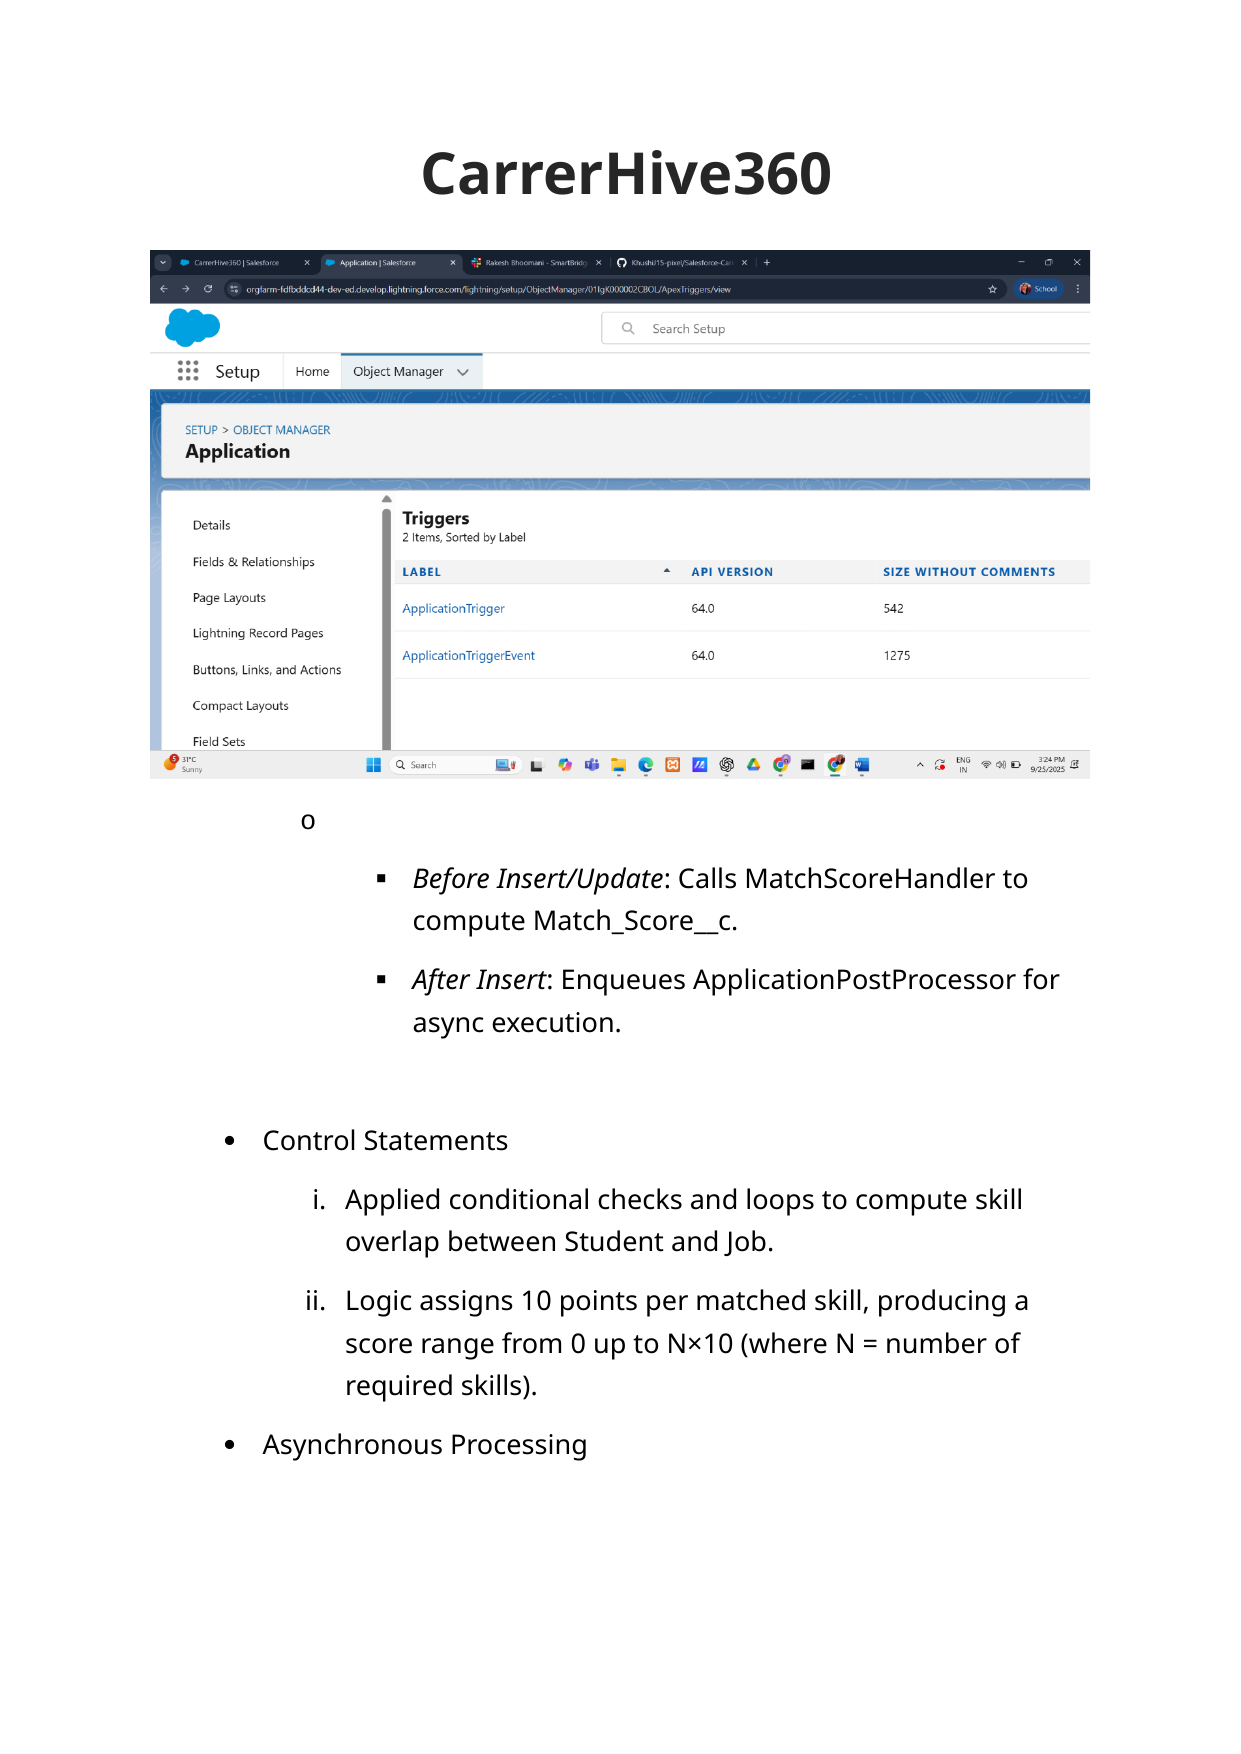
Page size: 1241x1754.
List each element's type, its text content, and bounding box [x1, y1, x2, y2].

list Before Insert/Update: Calls MatchScoreHandler to compute Match_Score__c. [375, 859, 1090, 939]
list Control Statements [225, 1121, 1090, 1158]
picture [150, 250, 1091, 779]
list Applied conditional checks and loops to compute skill overlap between Student and Job. [326, 1180, 1090, 1260]
list Logic assigns 10 points per matched skill, producing a score range from 0 up to N×10 (where N = number of required skills). [326, 1282, 1090, 1403]
list After Insert: Enqueues ApplicationPostProcessor for async execution. [375, 961, 1090, 1040]
list Asynchronous Processing [225, 1426, 1090, 1463]
